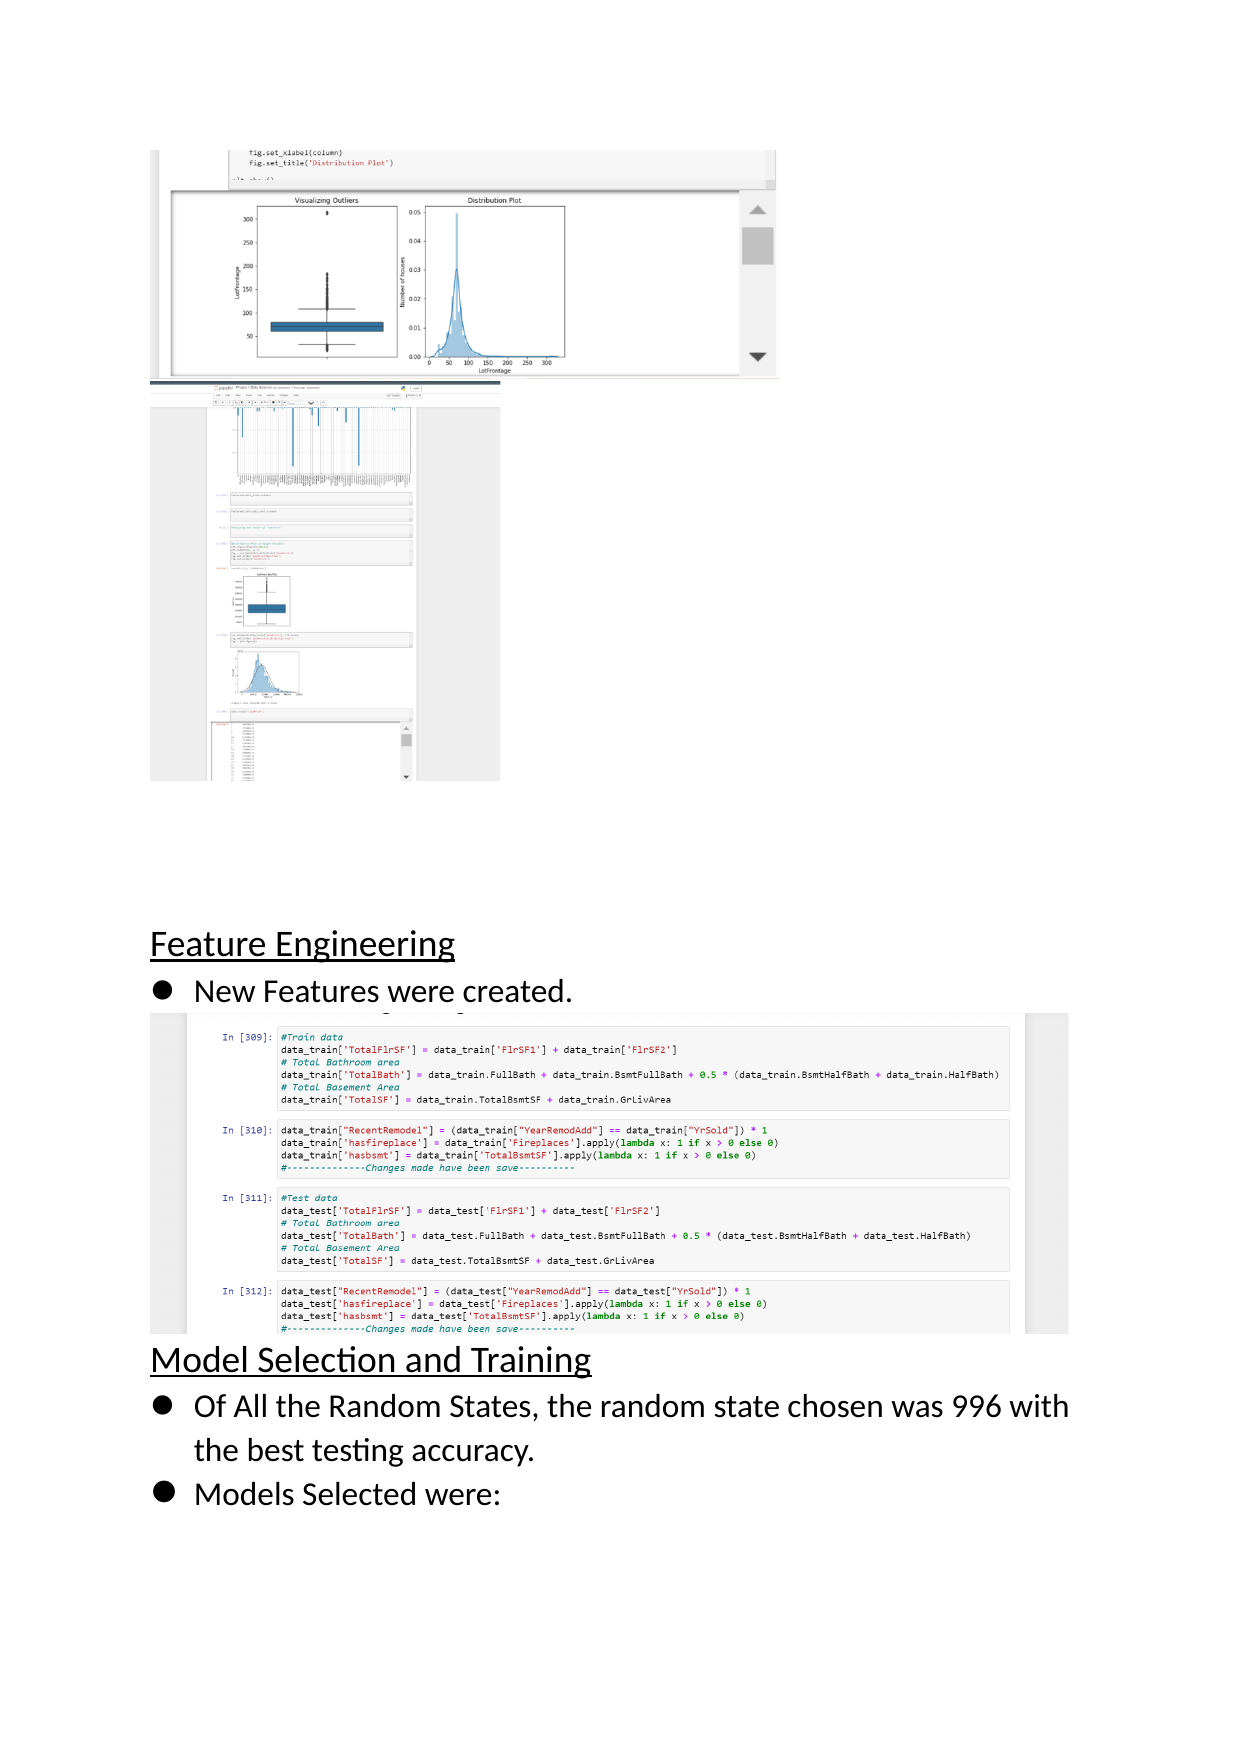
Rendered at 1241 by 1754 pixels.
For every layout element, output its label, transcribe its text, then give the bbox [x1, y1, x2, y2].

list New Features were created. [150, 970, 1090, 1011]
picture [150, 381, 501, 781]
list Of All the Random States, the random state chosen was 996 with the best testing accuracy. [150, 1385, 1090, 1470]
list Model Selection and Training [150, 1336, 1090, 1382]
picture [150, 150, 780, 379]
list Feature Engineering [150, 920, 1090, 966]
picture [150, 1013, 1069, 1334]
list Models Selected were: [150, 1473, 1090, 1514]
